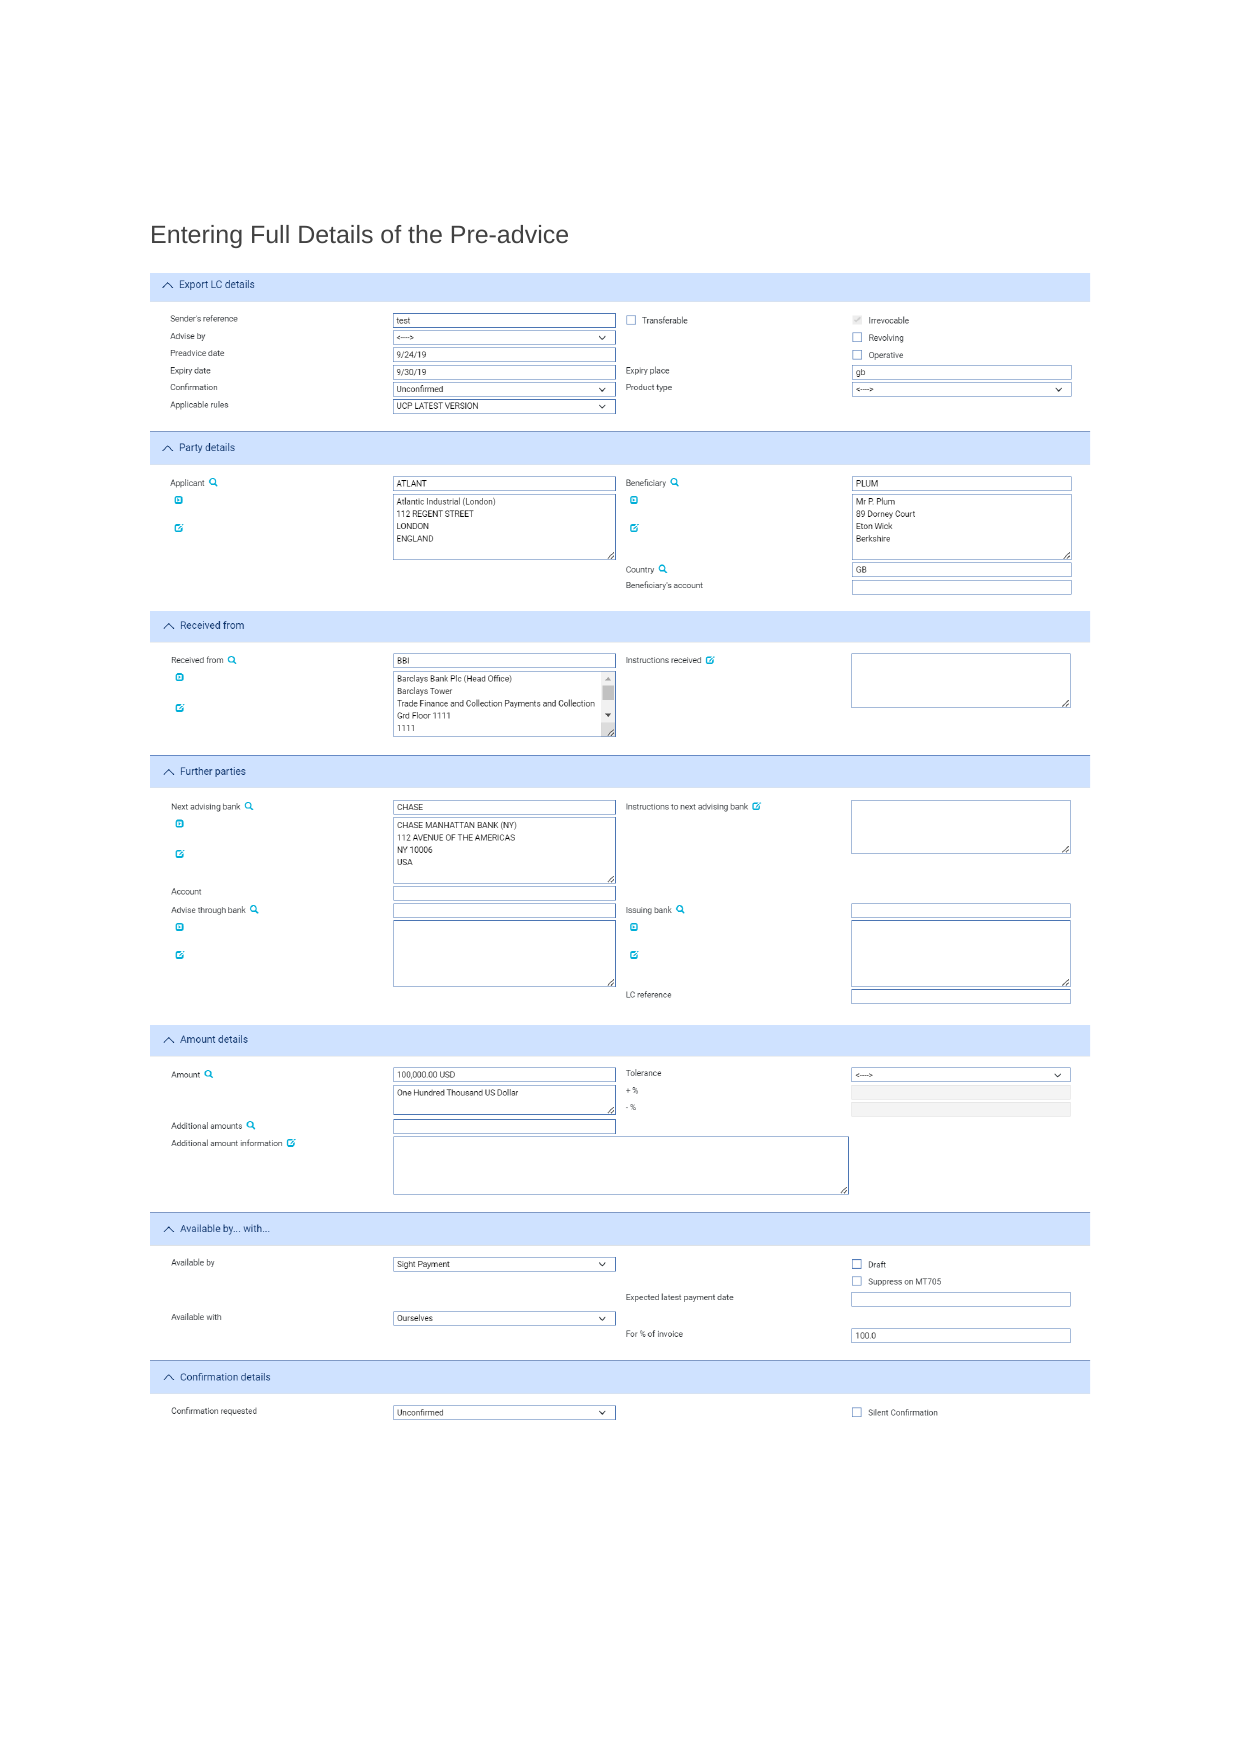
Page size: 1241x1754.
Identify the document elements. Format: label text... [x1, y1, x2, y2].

subtitle Entering Full Details of the Pre-advice [150, 220, 1090, 249]
picture [150, 273, 1091, 1021]
picture [150, 1025, 1091, 1436]
